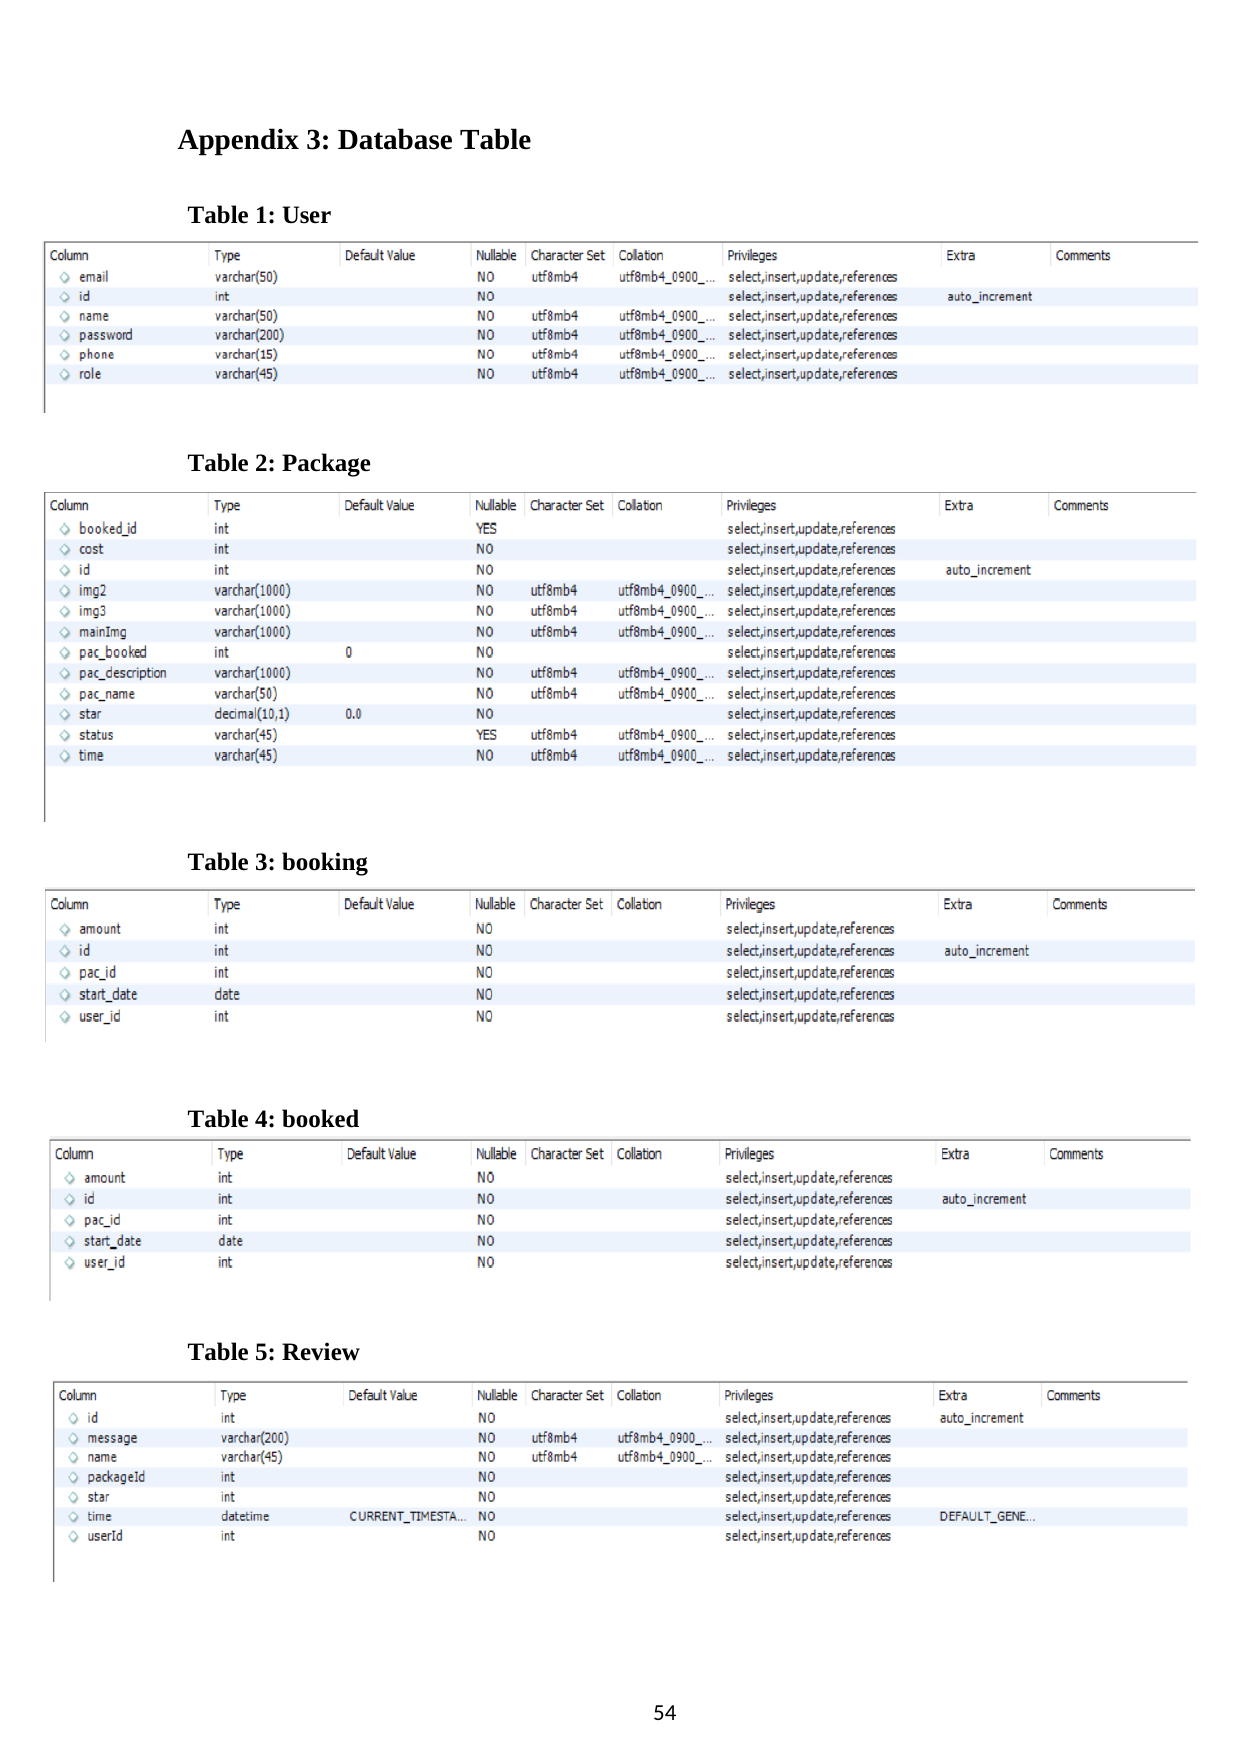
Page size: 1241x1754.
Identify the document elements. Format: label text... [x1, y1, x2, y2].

picture [49, 1136, 1191, 1301]
text Table 2: Package [187, 448, 1154, 477]
picture [42, 241, 1199, 413]
picture [52, 1380, 1188, 1582]
text Table 5: Review [187, 1337, 1154, 1366]
picture [43, 492, 1197, 822]
subtitle Appendix 3: Database Table [177, 122, 1152, 156]
text Table 4: booked [187, 1104, 1154, 1133]
text Table 1: User [187, 200, 1154, 229]
picture [45, 887, 1195, 1042]
text Table 3: booking [187, 847, 1154, 876]
